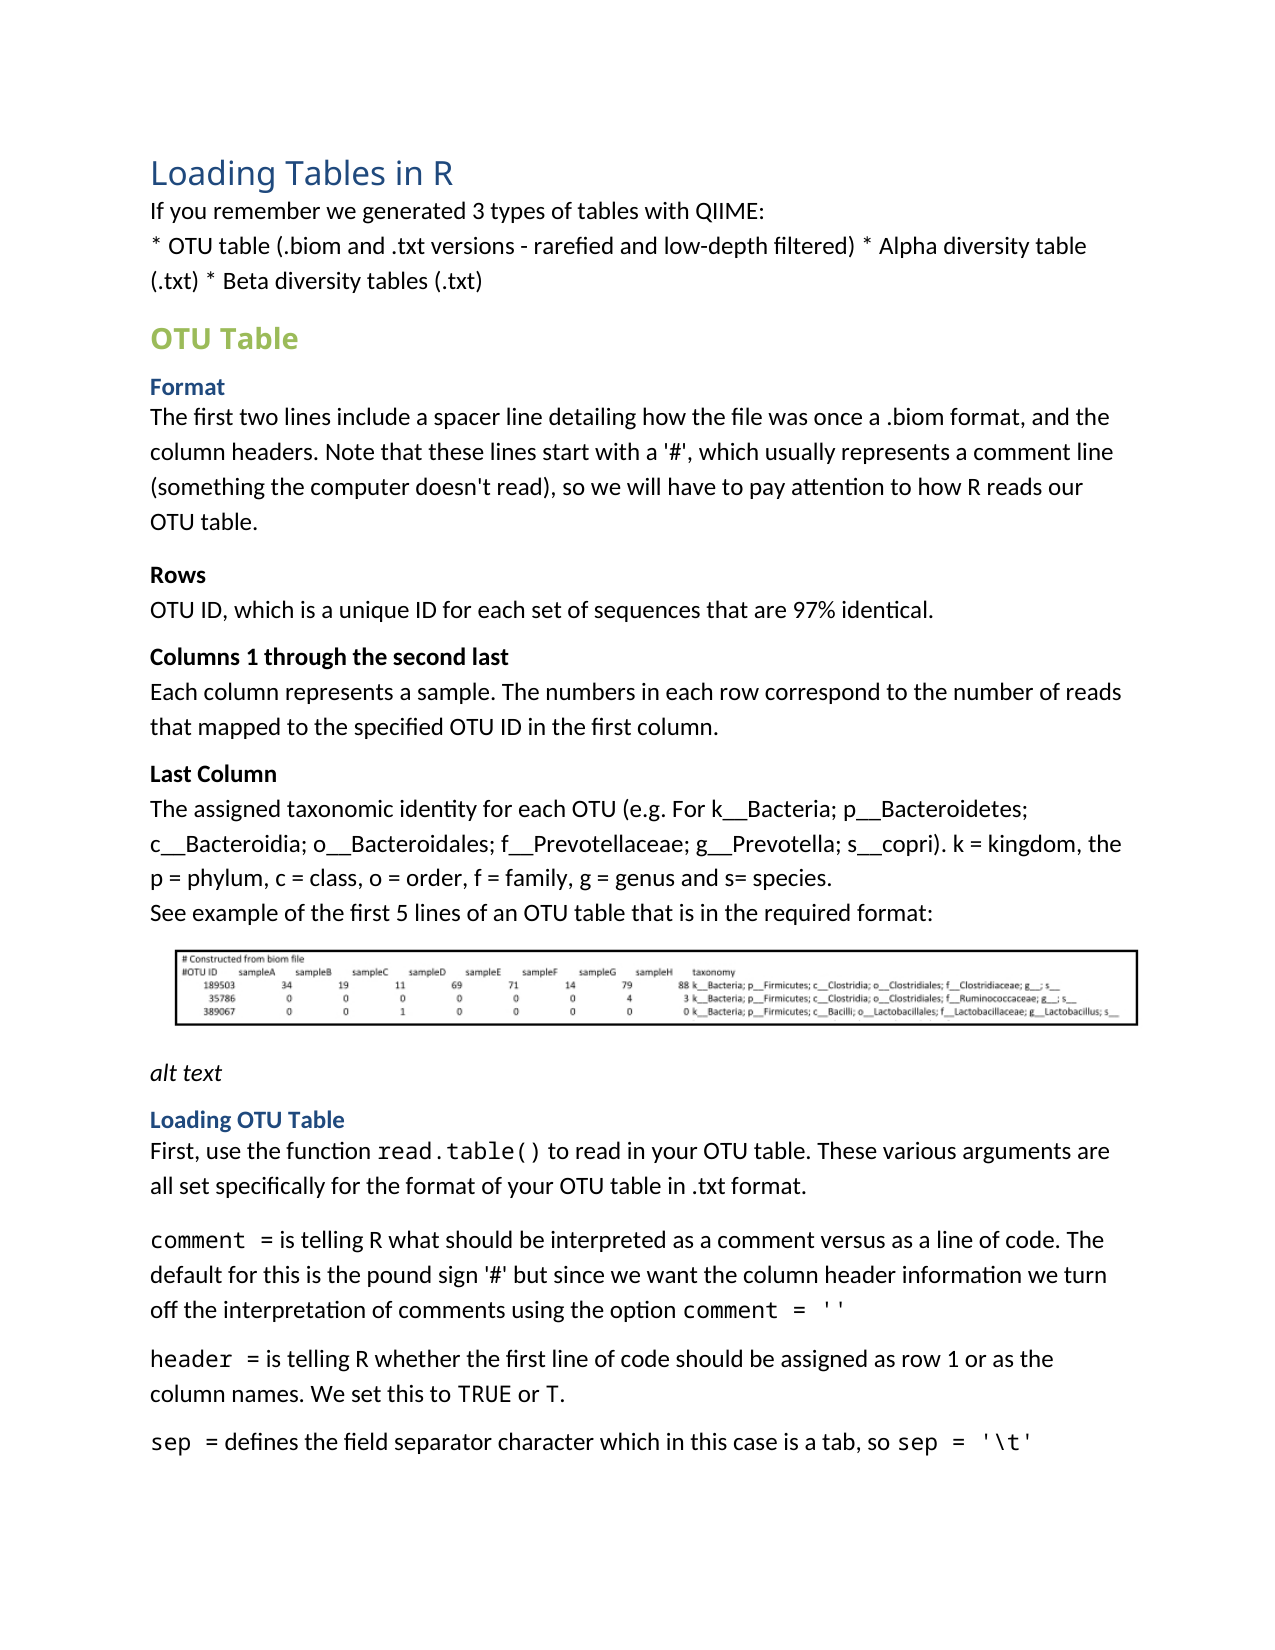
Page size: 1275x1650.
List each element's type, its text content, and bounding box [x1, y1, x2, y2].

text alt text [150, 1057, 1125, 1088]
text Last Column The assigned taxonomic identity for each OTU (e.g. For k__Bacteria; p__Bacteroidetes; c__Bacteroidia; o__Bacteroidales; f__Prevotellaceae; g__Prevotella; s__copri). k = kingdom, the p = phylum, c = class, o = order, f = family, g = genus and s= species. See example of the first 5 lines of an OTU table that is in the required format: [150, 758, 1125, 928]
text comment = is telling R what should be interpreted as a comment versus as a line of code. The default for this is the pound sign '#' but since we want the column header information we turn off the interpretation of comments using the option comment = '' [150, 1224, 1125, 1326]
text header = is telling R whether the first line of code should be assigned as row 1 or as the column names. We set this to TRUE or T. [150, 1342, 1125, 1409]
text Rows OTU ID, which is a unique ID for each set of sequences that are 97% identical. [150, 559, 1125, 624]
text sep = defines the field separator character which in this case is a tab, so sep = '\t' [150, 1426, 1125, 1457]
picture [168, 944, 1144, 1034]
subtitle Loading OTU Table [150, 1104, 1125, 1135]
text Columns 1 through the second last Each column represents a sample. The numbers in each row correspond to the number of reads that mapped to the specified OTU ID in the first column. [150, 641, 1125, 741]
subtitle Format [150, 371, 1125, 401]
subtitle Loading Tables in R [150, 150, 1125, 195]
subtitle OTU Table [150, 318, 1125, 358]
